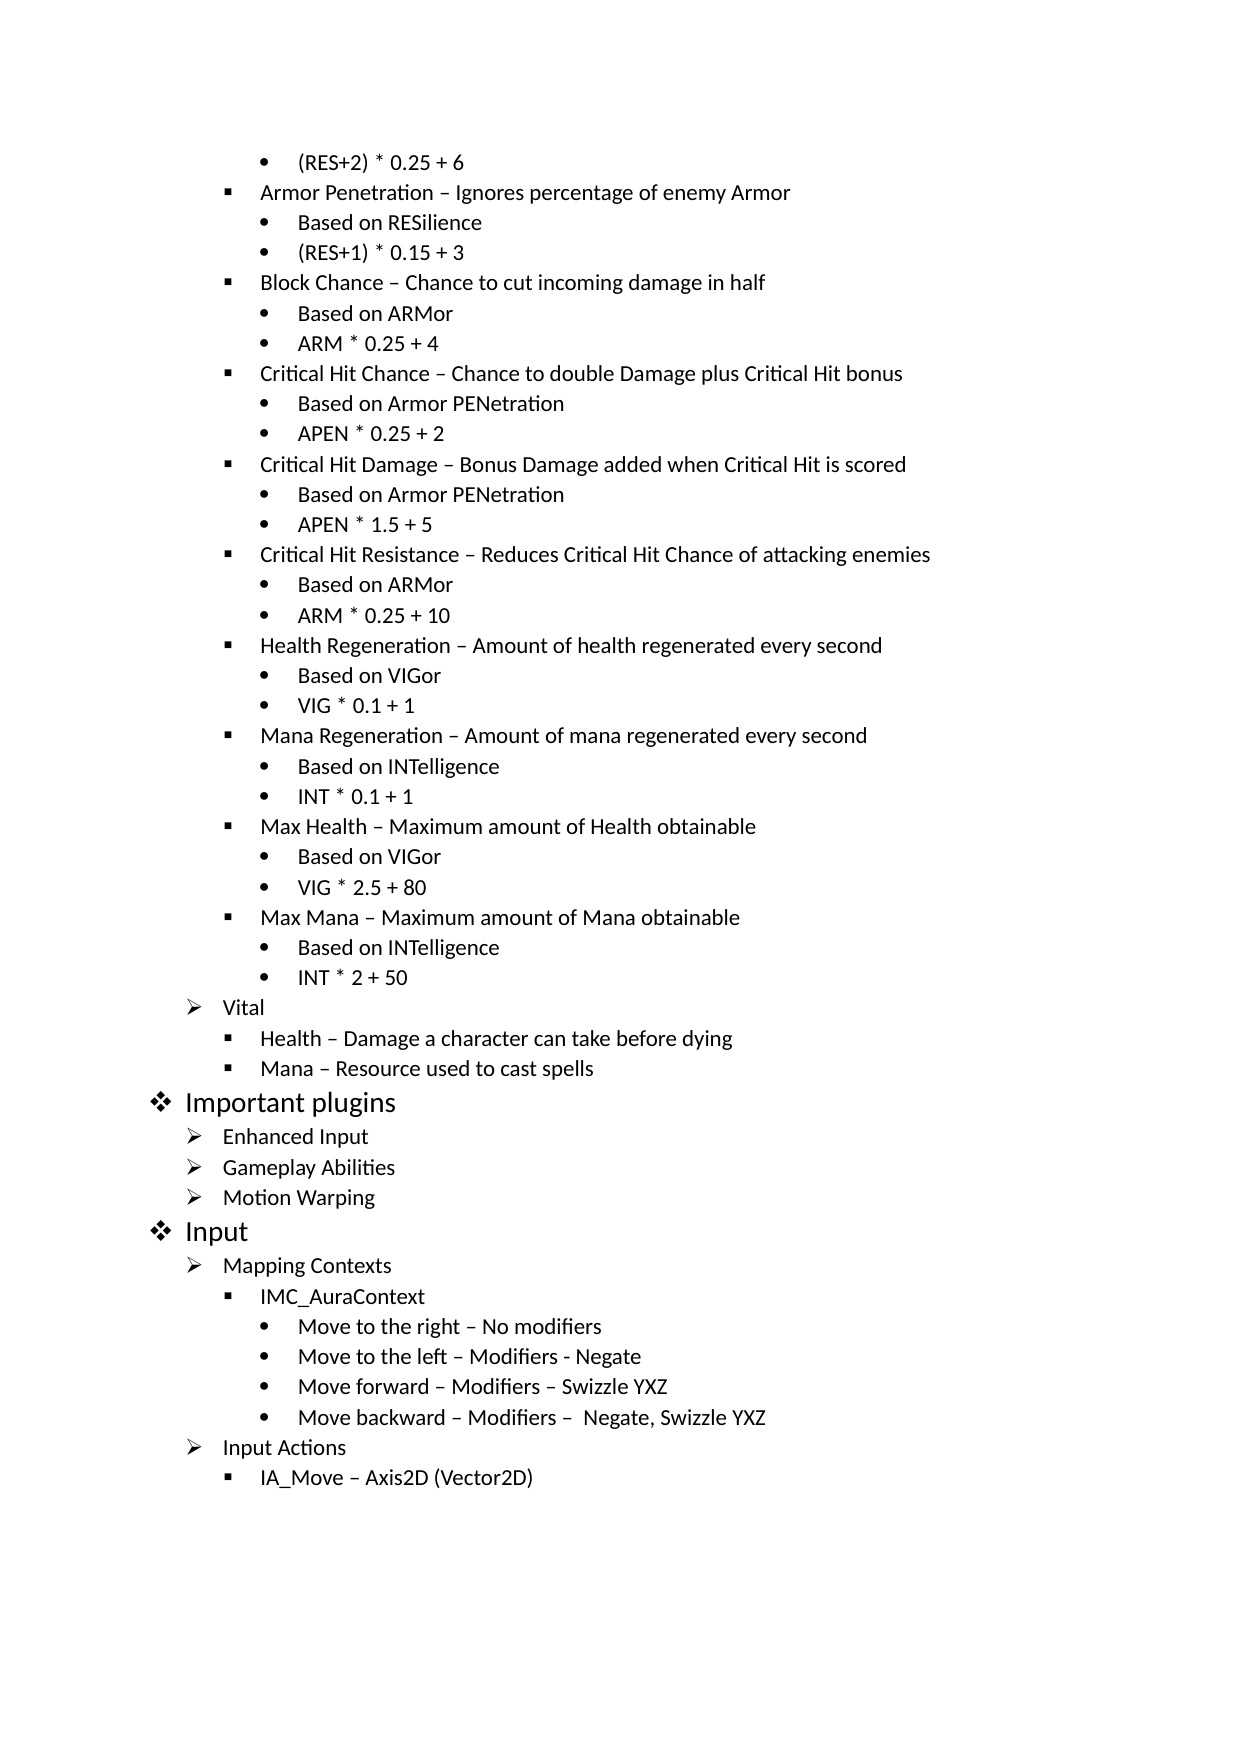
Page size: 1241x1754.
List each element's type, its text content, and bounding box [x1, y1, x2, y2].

list INT * 0.1 + 1 [260, 782, 1093, 810]
list Mana – Resource used to cast spells [223, 1054, 1093, 1082]
list VIG * 2.5 + 80 [260, 873, 1093, 901]
list Critical Hit Chance – Chance to double Damage plus Critical Hit bonus [223, 359, 1093, 387]
list Based on ARMor [260, 299, 1093, 327]
list Max Mana – Maximum amount of Mana obtainable [223, 903, 1093, 931]
list Enhanced Input [185, 1122, 1093, 1151]
list Based on VIGor [260, 842, 1093, 870]
list IMC_AuraContext [223, 1282, 1093, 1310]
list Motion Warping [185, 1183, 1093, 1211]
list Input [148, 1213, 1093, 1249]
list APEN * 1.5 + 5 [260, 510, 1093, 538]
list ARM * 0.25 + 10 [260, 601, 1093, 629]
list Based on INTelligence [260, 933, 1093, 961]
list Based on RESilience [260, 208, 1093, 236]
list Max Health – Maximum amount of Health obtainable [223, 812, 1093, 840]
list ARM * 0.25 + 4 [260, 329, 1093, 357]
list Block Chance – Chance to cut incoming damage in half [223, 268, 1093, 296]
list Mapping Contexts [185, 1252, 1093, 1279]
list Move to the left – Modifiers - Negate [260, 1342, 1093, 1370]
list Vital [185, 993, 1093, 1021]
list Based on Armor PENetration [260, 389, 1093, 417]
list Move to the right – No modifiers [260, 1312, 1093, 1340]
list (RES+2) * 0.25 + 6 [260, 148, 1093, 176]
list APEN * 0.25 + 2 [260, 419, 1093, 447]
list Input Actions [185, 1433, 1093, 1461]
list Armor Penetration – Ignores percentage of enemy Armor [223, 178, 1093, 206]
list Based on VIGor [260, 661, 1093, 689]
list Health – Damage a character can take before dying [223, 1024, 1093, 1052]
list Based on Armor PENetration [260, 480, 1093, 508]
list INT * 2 + 50 [260, 963, 1093, 991]
list Move backward – Modifiers – Negate, Swizzle YXZ [260, 1403, 1093, 1431]
list Mana Regeneration – Amount of mana regenerated every second [223, 722, 1093, 749]
list (RES+1) * 0.15 + 3 [260, 238, 1093, 266]
list Based on INTelligence [260, 752, 1093, 780]
list Move forward – Modifiers – Swizzle YXZ [260, 1372, 1093, 1400]
list Gameplay Abilities [185, 1153, 1093, 1181]
list Important plugins [148, 1084, 1093, 1120]
list Based on ARMor [260, 571, 1093, 598]
list Critical Hit Resistance – Reduces Critical Hit Chance of attacking enemies [223, 540, 1093, 568]
list IA_Move – Axis2D (Vector2D) [223, 1463, 1093, 1491]
list Critical Hit Damage – Bonus Damage added when Critical Hit is scored [223, 450, 1093, 478]
list VIG * 0.1 + 1 [260, 691, 1093, 719]
list Health Regeneration – Amount of health regenerated every second [223, 631, 1093, 659]
